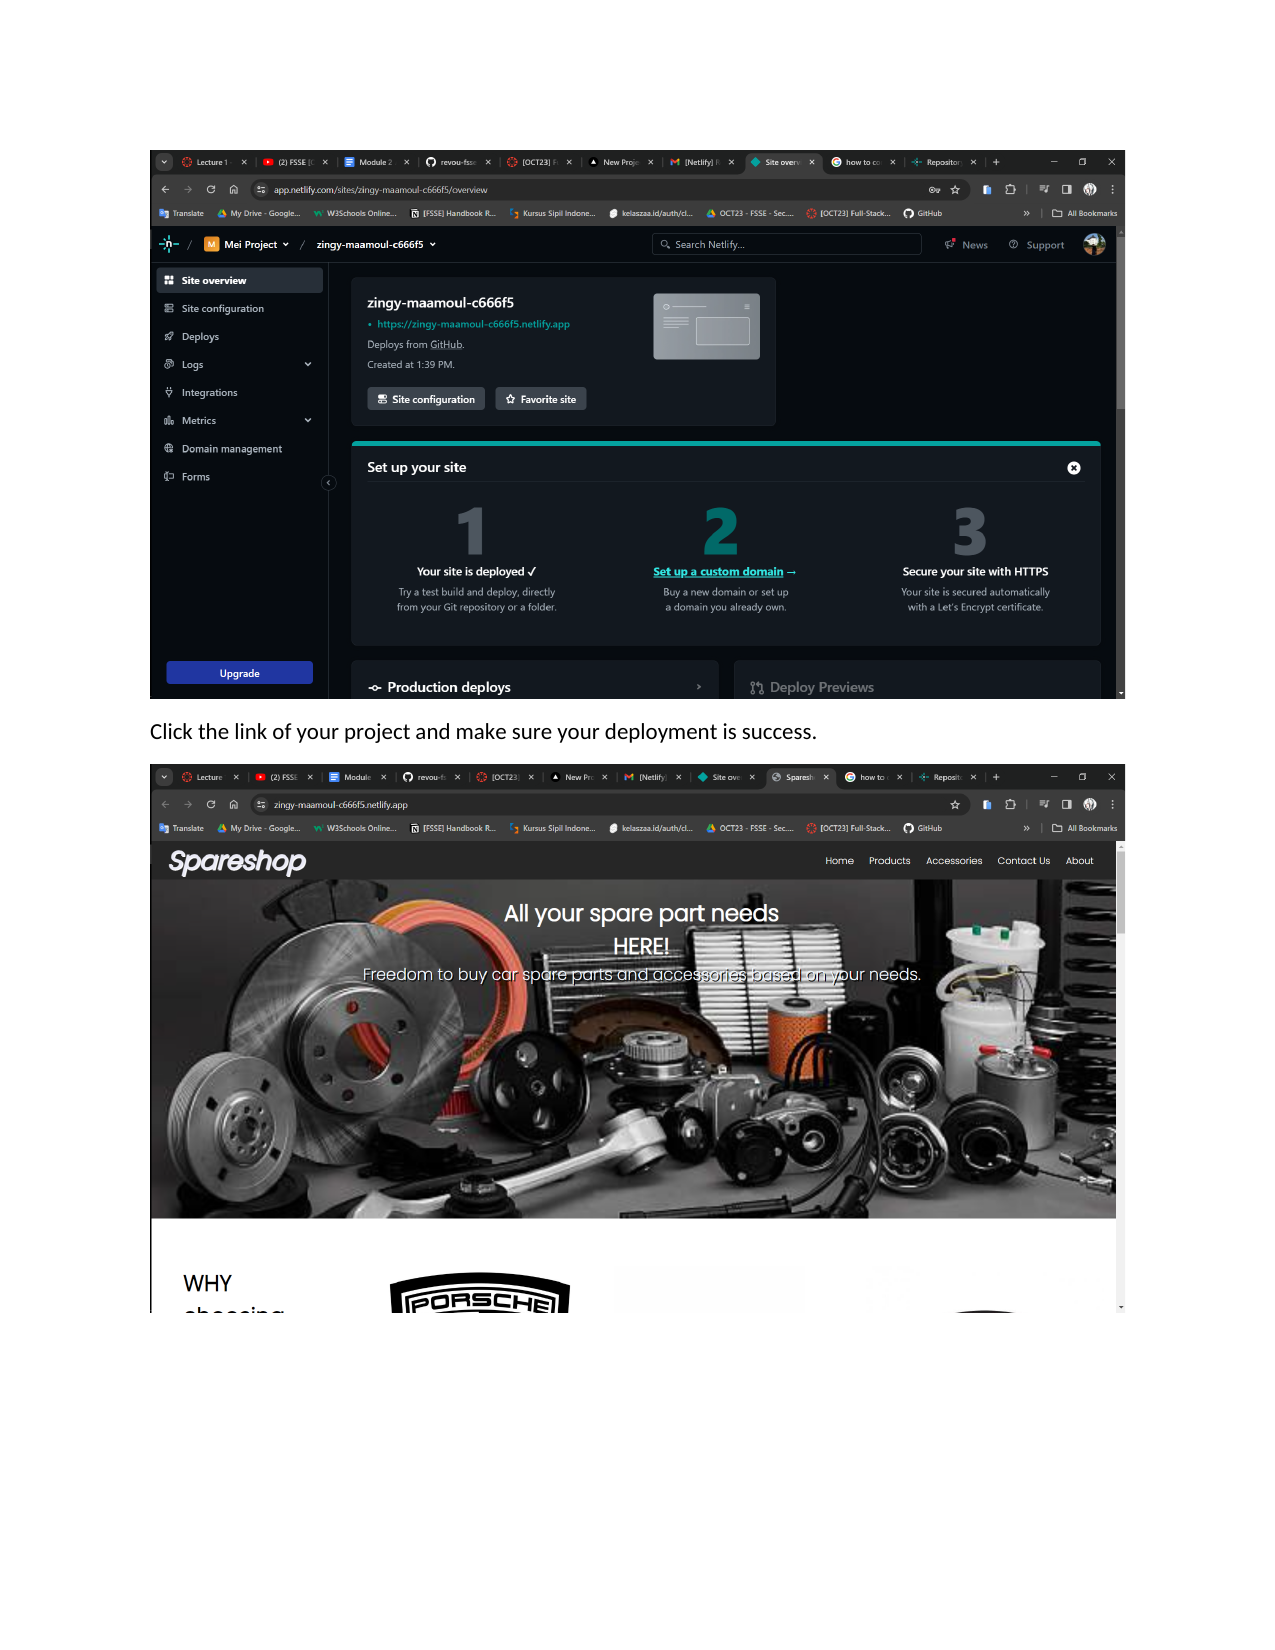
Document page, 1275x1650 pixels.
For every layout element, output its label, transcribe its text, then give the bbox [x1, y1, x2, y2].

text Click the link of your project and make sure your deployment is success. [150, 717, 1125, 745]
picture [150, 150, 1125, 699]
picture [150, 764, 1125, 1313]
